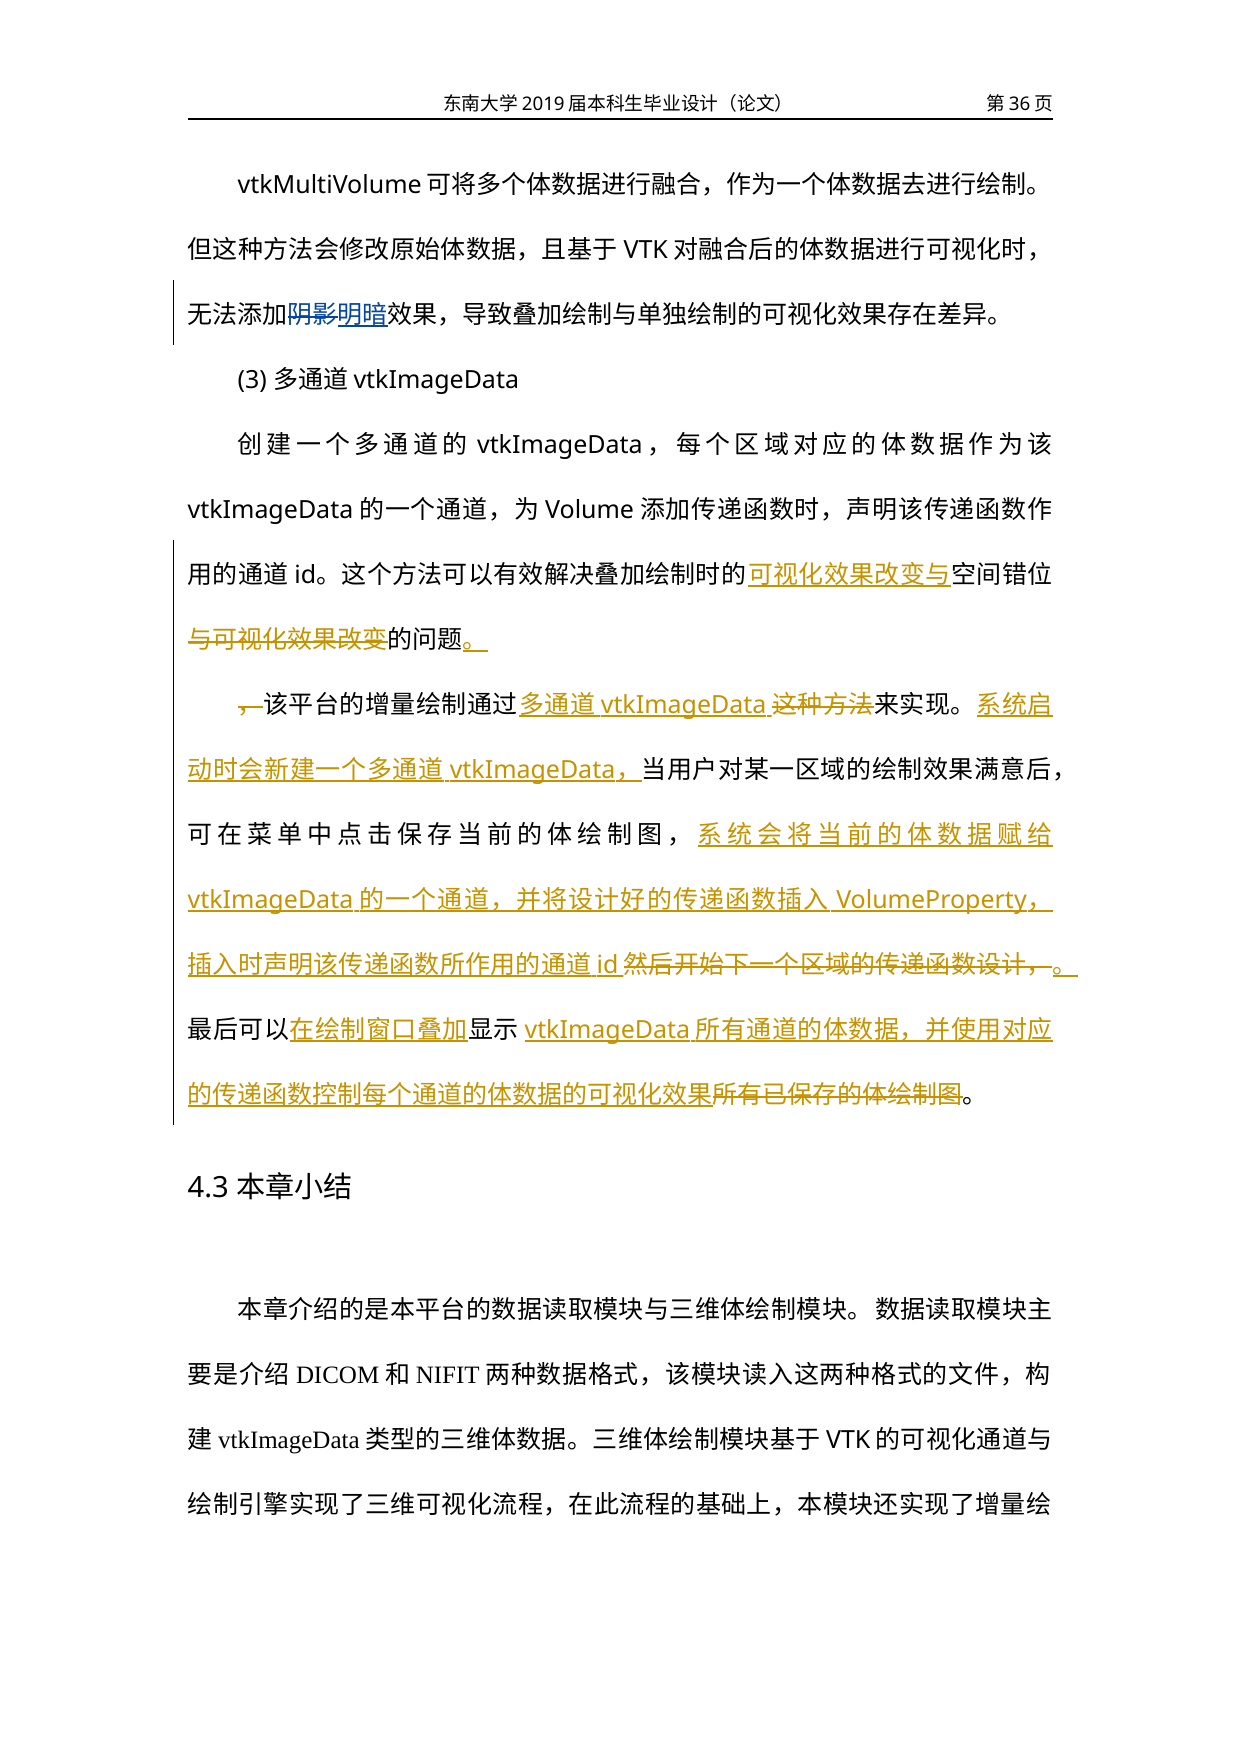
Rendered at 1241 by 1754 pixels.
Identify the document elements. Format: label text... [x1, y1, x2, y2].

subtitle 4.3 本章小结 [187, 1152, 1053, 1217]
text vtkMultiVolume可将多个体数据进行融合，作为一个体数据去进行绘制。但这种方法会修改原始体数据，且基于VTK对融合后的体数据进行可视化时，无法添加效果，导致叠加绘制与单独绘制的可视化效果存在差异。 [187, 150, 1053, 345]
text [187, 1275, 1053, 1535]
text (3) 多通道vtkImageData [187, 345, 1053, 410]
text 该平台的增量绘制通过来实现。当用户对某一区域的绘制效果满意后，可在菜单中点击保存当前的体绘制图，最后可以显示。 [187, 670, 1053, 1125]
text 创建一个多通道的vtkImageData，每个区域对应的体数据作为该vtkImageData的一个通道，为Volume添加传递函数时，声明该传递函数作用的通道id。这个方法可以有效解决叠加绘制时的空间错位的问题 [187, 410, 1053, 670]
